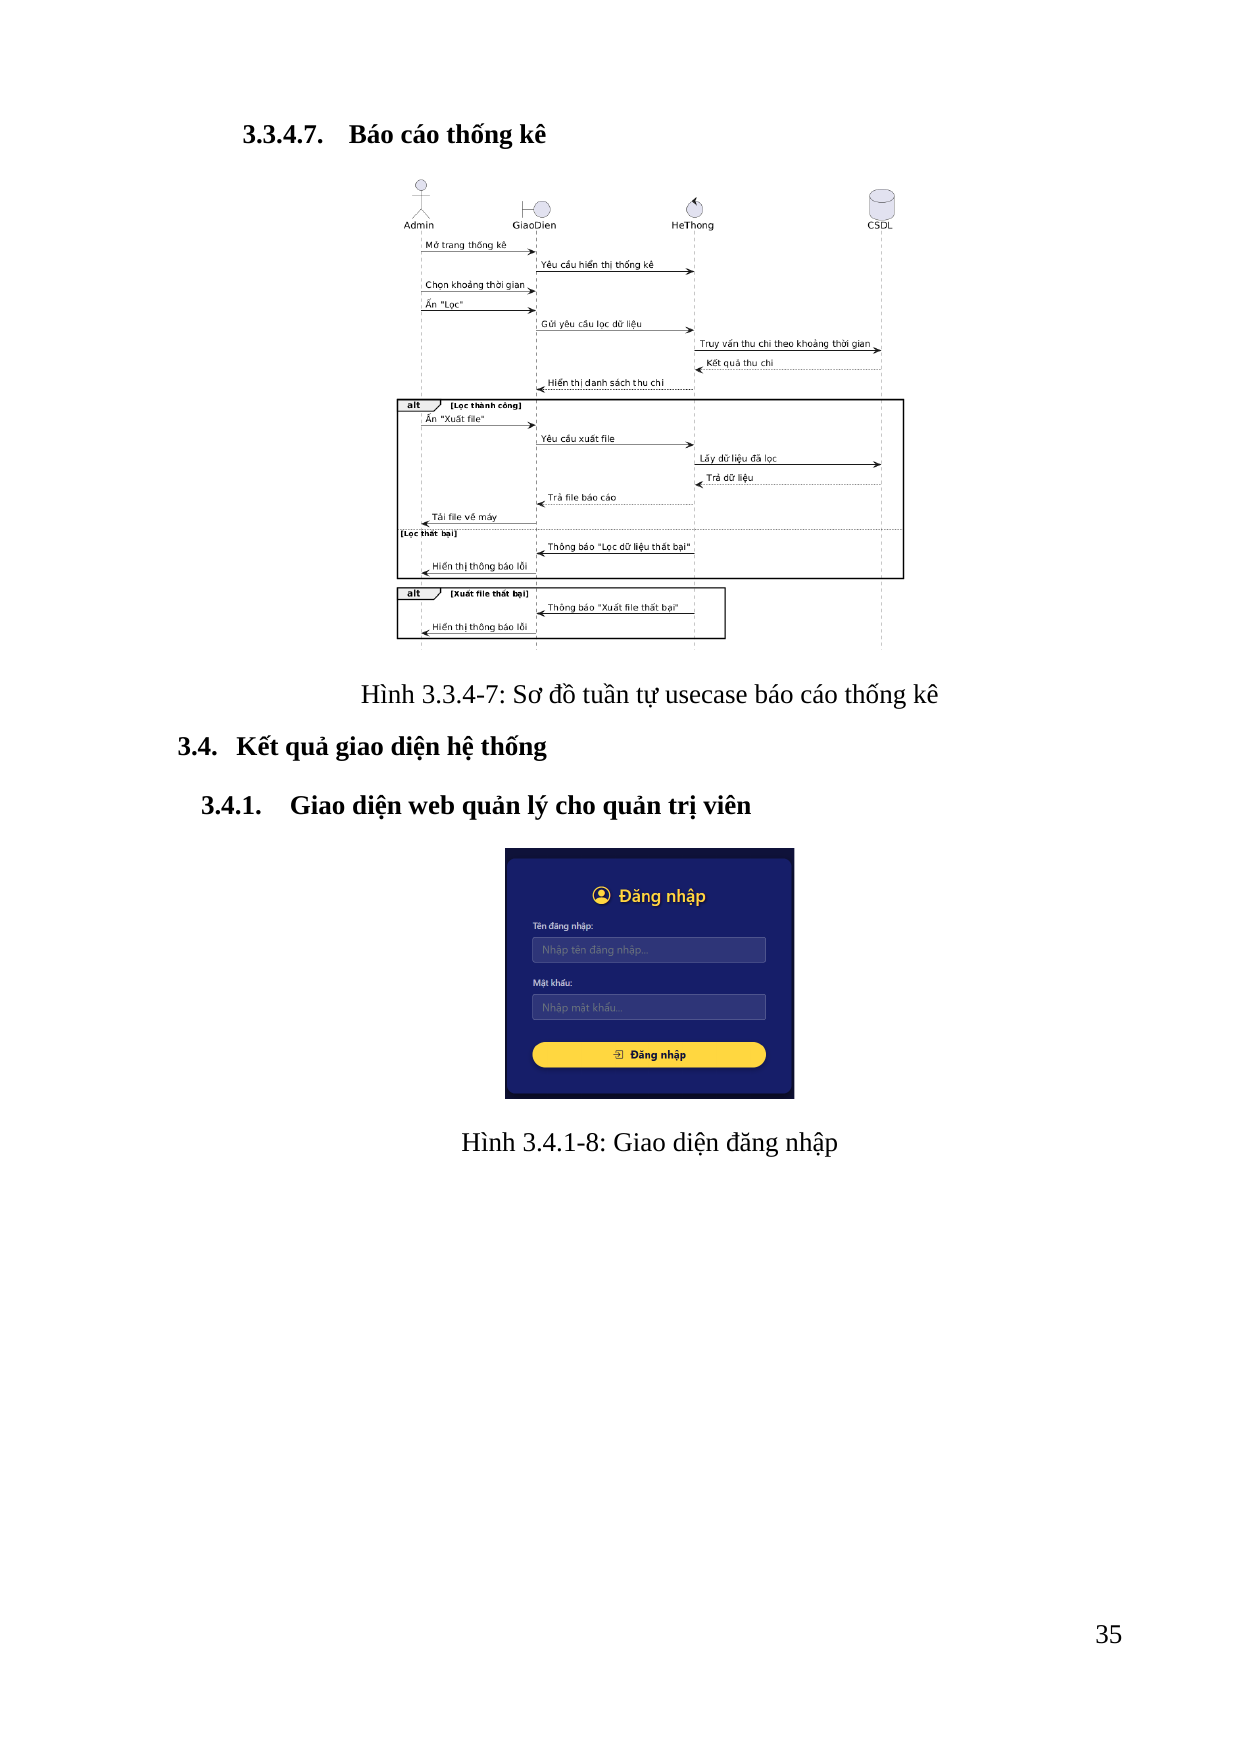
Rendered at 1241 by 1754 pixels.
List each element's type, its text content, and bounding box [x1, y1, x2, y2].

subtitle Kết quả giao diện hệ thống [177, 730, 1122, 761]
subtitle Báo cáo thống kê [242, 118, 1122, 149]
subtitle Giao diện web quản lý cho quản trị viên [201, 789, 1122, 820]
picture [392, 177, 907, 650]
picture [505, 848, 795, 1099]
